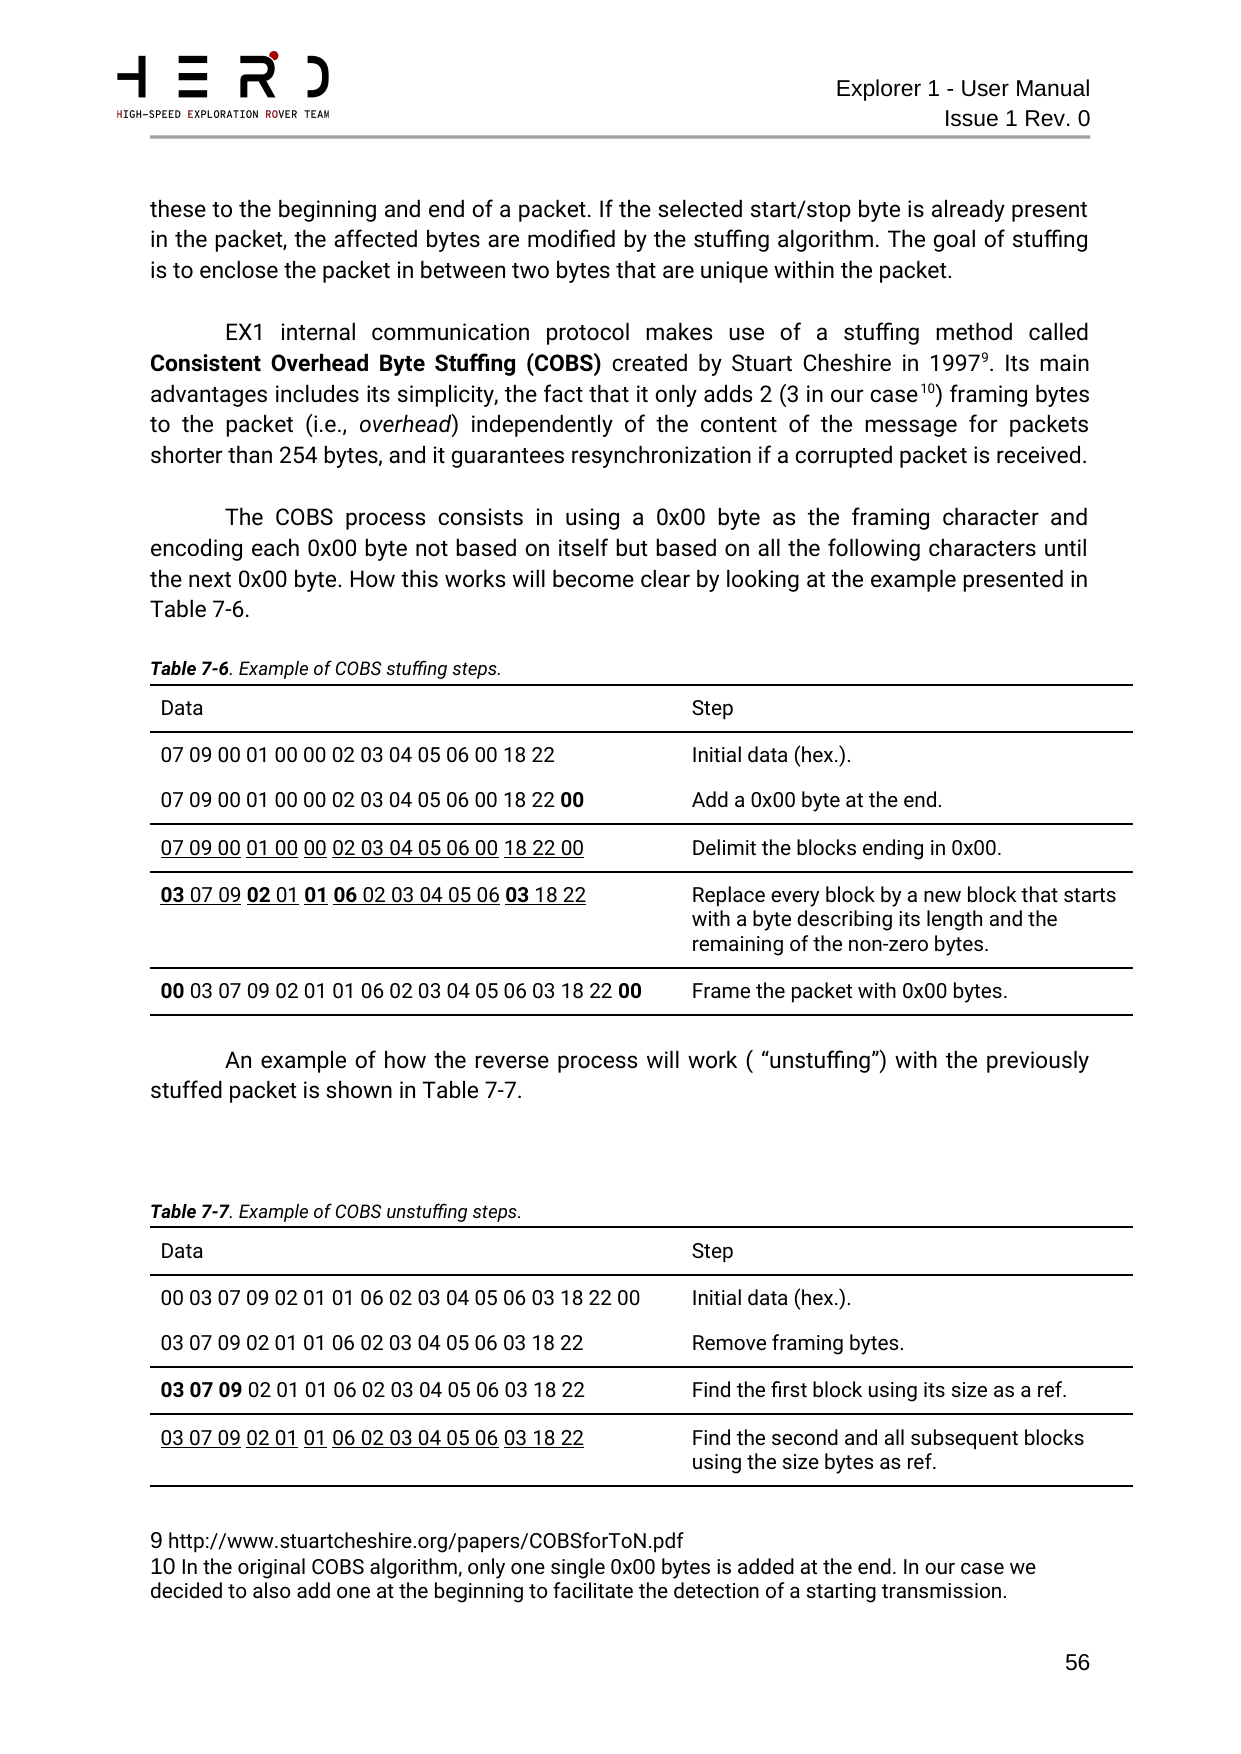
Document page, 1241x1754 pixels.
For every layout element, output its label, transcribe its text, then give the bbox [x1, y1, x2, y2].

text An example of how the reverse process will work ( “unstuffing”) with the previously stuffed packet is shown in Table 7-7. [150, 1047, 1090, 1104]
text Table 7-7. Example of COBS unstuffing steps. [150, 1201, 1090, 1223]
table_cell Find the first block using its size as a ref. [681, 1368, 1133, 1413]
table_cell Remove framing bytes. [681, 1321, 1133, 1366]
table_cell 07 09 00 01 00 00 02 03 04 05 06 00 18 22 00 [150, 778, 681, 823]
text EX1 internal communication protocol makes use of a stuffing method called Consistent Overhead Byte Stuffing (COBS) created by Stuart Cheshire in 1997. Its main advantages includes its simplicity, the fact that it only adds 2 (3 in our case) framing bytes to the packet (i.e., overhead) independently of the content of the message for packets shorter than 254 bytes, and it guarantees resynchronization if a corrupted packet is received. [150, 319, 1090, 469]
table_cell Initial data (hex.). [681, 1276, 1133, 1321]
table_header Step [681, 686, 1133, 731]
table_cell Find the second and all subsequent blocks using the size bytes as ref. [681, 1415, 1133, 1485]
table_cell 00 03 07 09 02 01 01 06 02 03 04 05 06 03 18 22 00 [150, 1276, 681, 1321]
table_header Data [150, 686, 681, 731]
table_cell Replace every block by a new block that starts with a byte describing its length and the remaining of the non-zero bytes. [681, 873, 1133, 967]
table_cell Initial data (hex.). [681, 733, 1133, 778]
text Table 7-6. Example of COBS stuffing steps. [150, 658, 1090, 680]
table_header Data [150, 1228, 681, 1273]
table_cell 03 07 09 02 01 01 06 02 03 04 05 06 03 18 22 [150, 1321, 681, 1366]
table_header Step [681, 1228, 1133, 1273]
table_cell 00 03 07 09 02 01 01 06 02 03 04 05 06 03 18 22 00 [150, 969, 681, 1014]
table_cell 03 07 09 02 01 01 06 02 03 04 05 06 03 18 22 [150, 873, 681, 967]
table_cell Add a 0x00 byte at the end. [681, 778, 1133, 823]
table_cell 03 07 09 02 01 01 06 02 03 04 05 06 03 18 22 [150, 1415, 681, 1485]
table_cell 07 09 00 01 00 00 02 03 04 05 06 00 18 22 00 [150, 825, 681, 871]
table_cell Frame the packet with 0x00 bytes. [681, 969, 1133, 1014]
text The COBS process consists in using a 0x00 byte as the framing character and encoding each 0x00 byte not based on itself but based on all the following characters until the next 0x00 byte. How this works will become clear by looking at the example presented in Table 7-6. [150, 504, 1090, 623]
table_cell Delimit the blocks ending in 0x00. [681, 825, 1133, 871]
picture [117, 51, 329, 118]
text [150, 196, 1090, 284]
table_cell 07 09 00 01 00 00 02 03 04 05 06 00 18 22 [150, 733, 681, 778]
table_cell 03 07 09 02 01 01 06 02 03 04 05 06 03 18 22 [150, 1368, 681, 1413]
